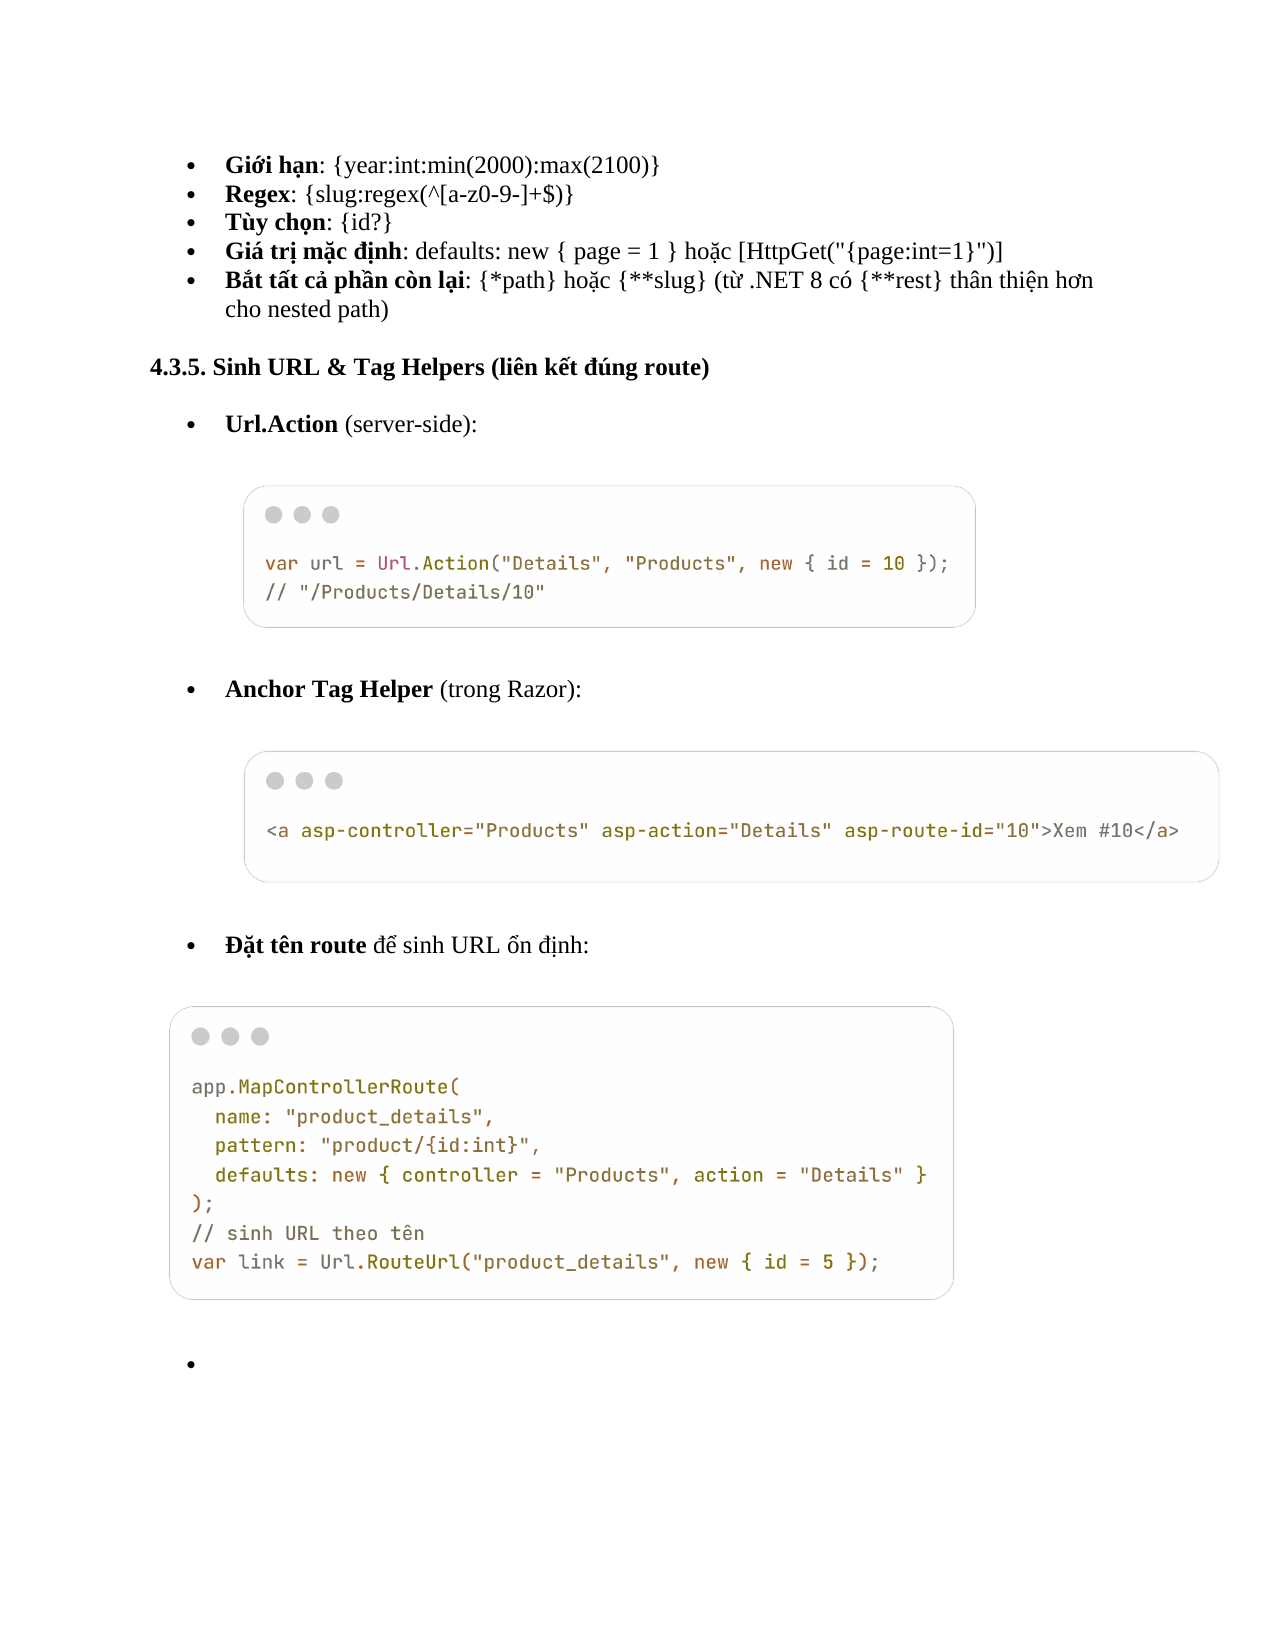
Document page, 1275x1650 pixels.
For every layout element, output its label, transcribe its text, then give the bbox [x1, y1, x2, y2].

text 4.3.5. Sinh URL & Tag Helpers (liên kết đúng route) [150, 352, 1125, 380]
list Url.Action (server-side): [187, 409, 1125, 438]
list Tùy chọn: {id?} [187, 207, 1125, 236]
list Đặt tên route để sinh URL ổn định: [187, 930, 1125, 959]
list Giá trị mặc định: defaults: new { page = 1 } hoặc [HttpGet("{page:int=1}")] [187, 236, 1125, 265]
picture [225, 467, 994, 646]
list Giới hạn: {year:int:min(2000):max(2100)} [187, 150, 1125, 179]
list Regex: {slug:regex(^[a-z0-9-]+$)} [187, 179, 1125, 207]
picture [225, 732, 1238, 901]
list Bắt tất cả phần còn lại: {*path} hoặc {**slug} (từ .NET 8 có {**rest} thân thiện hơn cho nested path) [187, 265, 1125, 322]
picture [150, 988, 973, 1319]
list Anchor Tag Helper (trong Razor): [187, 674, 1125, 703]
